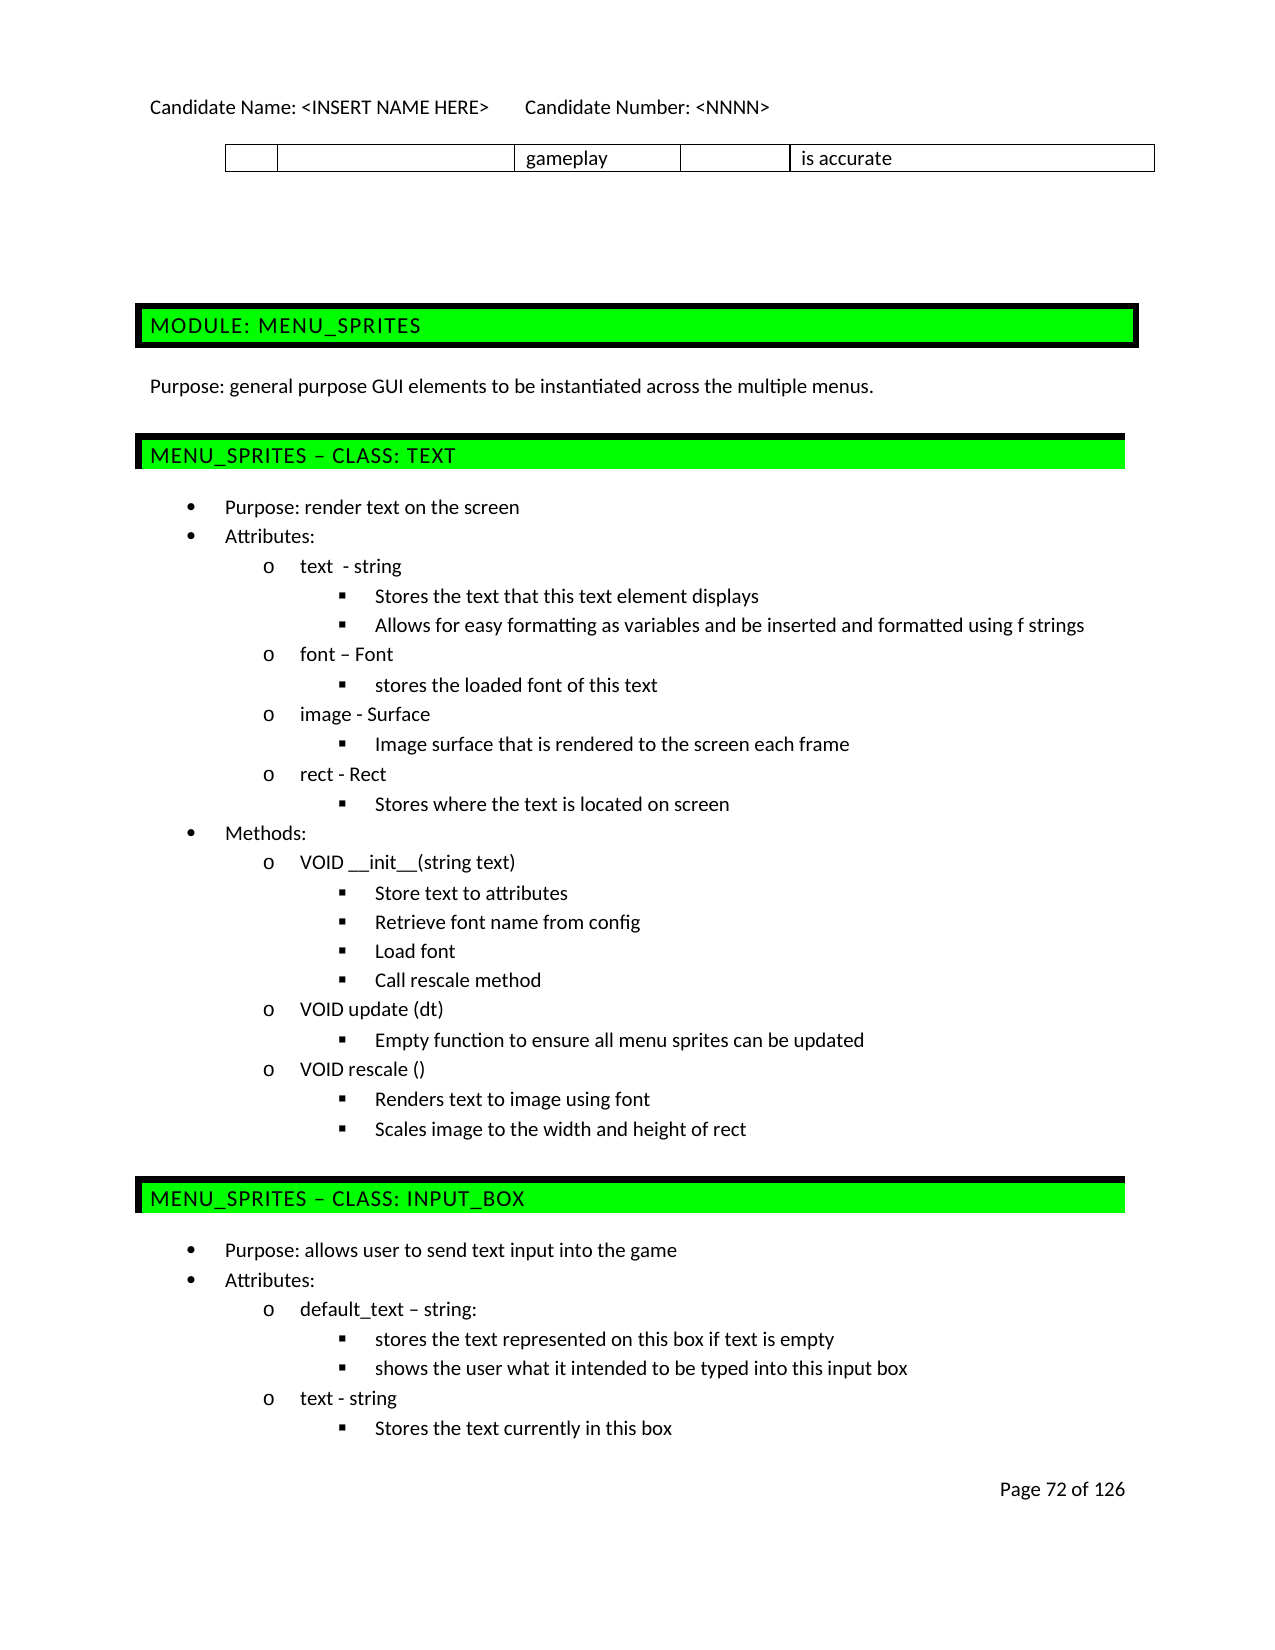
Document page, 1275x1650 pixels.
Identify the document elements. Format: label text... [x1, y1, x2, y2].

list Image surface that is rendered to the screen each frame [337, 732, 1125, 757]
list stores the loaded font of this text [337, 672, 1125, 697]
text Menu_Sprites – Class: Input_box [142, 1183, 1125, 1213]
list Store text to attributes [337, 880, 1125, 905]
list Stores the text that this text element displays [337, 583, 1125, 609]
list Renders text to image using font [337, 1087, 1125, 1112]
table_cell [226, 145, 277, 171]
text Module: Menu_Sprites [142, 309, 1133, 342]
list Call rescale method [337, 967, 1125, 993]
list text - string [262, 1385, 1125, 1411]
list Scales image to the width and height of rect [337, 1116, 1125, 1141]
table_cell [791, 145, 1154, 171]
list Load font [337, 938, 1125, 964]
list Purpose: allows user to send text input into the game [187, 1238, 1125, 1263]
list VOID update (dt) [262, 997, 1125, 1023]
list font – Font [262, 642, 1125, 668]
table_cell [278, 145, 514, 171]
list Attributes: [187, 524, 1125, 549]
list default_text – string: [262, 1296, 1125, 1322]
list stores the text represented on this box if text is empty [337, 1326, 1125, 1352]
list Allows for easy formatting as variables and be inserted and formatted using f strings [337, 612, 1125, 638]
text Menu_Sprites – Class: Text [142, 440, 1125, 469]
list Retrieve font name from config [337, 909, 1125, 934]
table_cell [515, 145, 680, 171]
list Stores where the text is located on screen [337, 791, 1125, 817]
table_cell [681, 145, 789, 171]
list VOID __init__(string text) [262, 849, 1125, 876]
list Methods: [187, 820, 1125, 846]
list Attributes: [187, 1267, 1125, 1292]
text Purpose: general purpose GUI elements to be instantiated across the multiple menus. [150, 373, 1125, 398]
list Empty function to ensure all menu sprites can be updated [337, 1027, 1125, 1052]
list image - Surface [262, 701, 1125, 728]
list text - string [262, 553, 1125, 579]
list Purpose: render text on the screen [187, 494, 1125, 520]
list Stores the text currently in this box [337, 1415, 1125, 1441]
list VOID rescale () [262, 1056, 1125, 1083]
list rect - Rect [262, 761, 1125, 787]
list shows the user what it intended to be typed into this input box [337, 1356, 1125, 1381]
